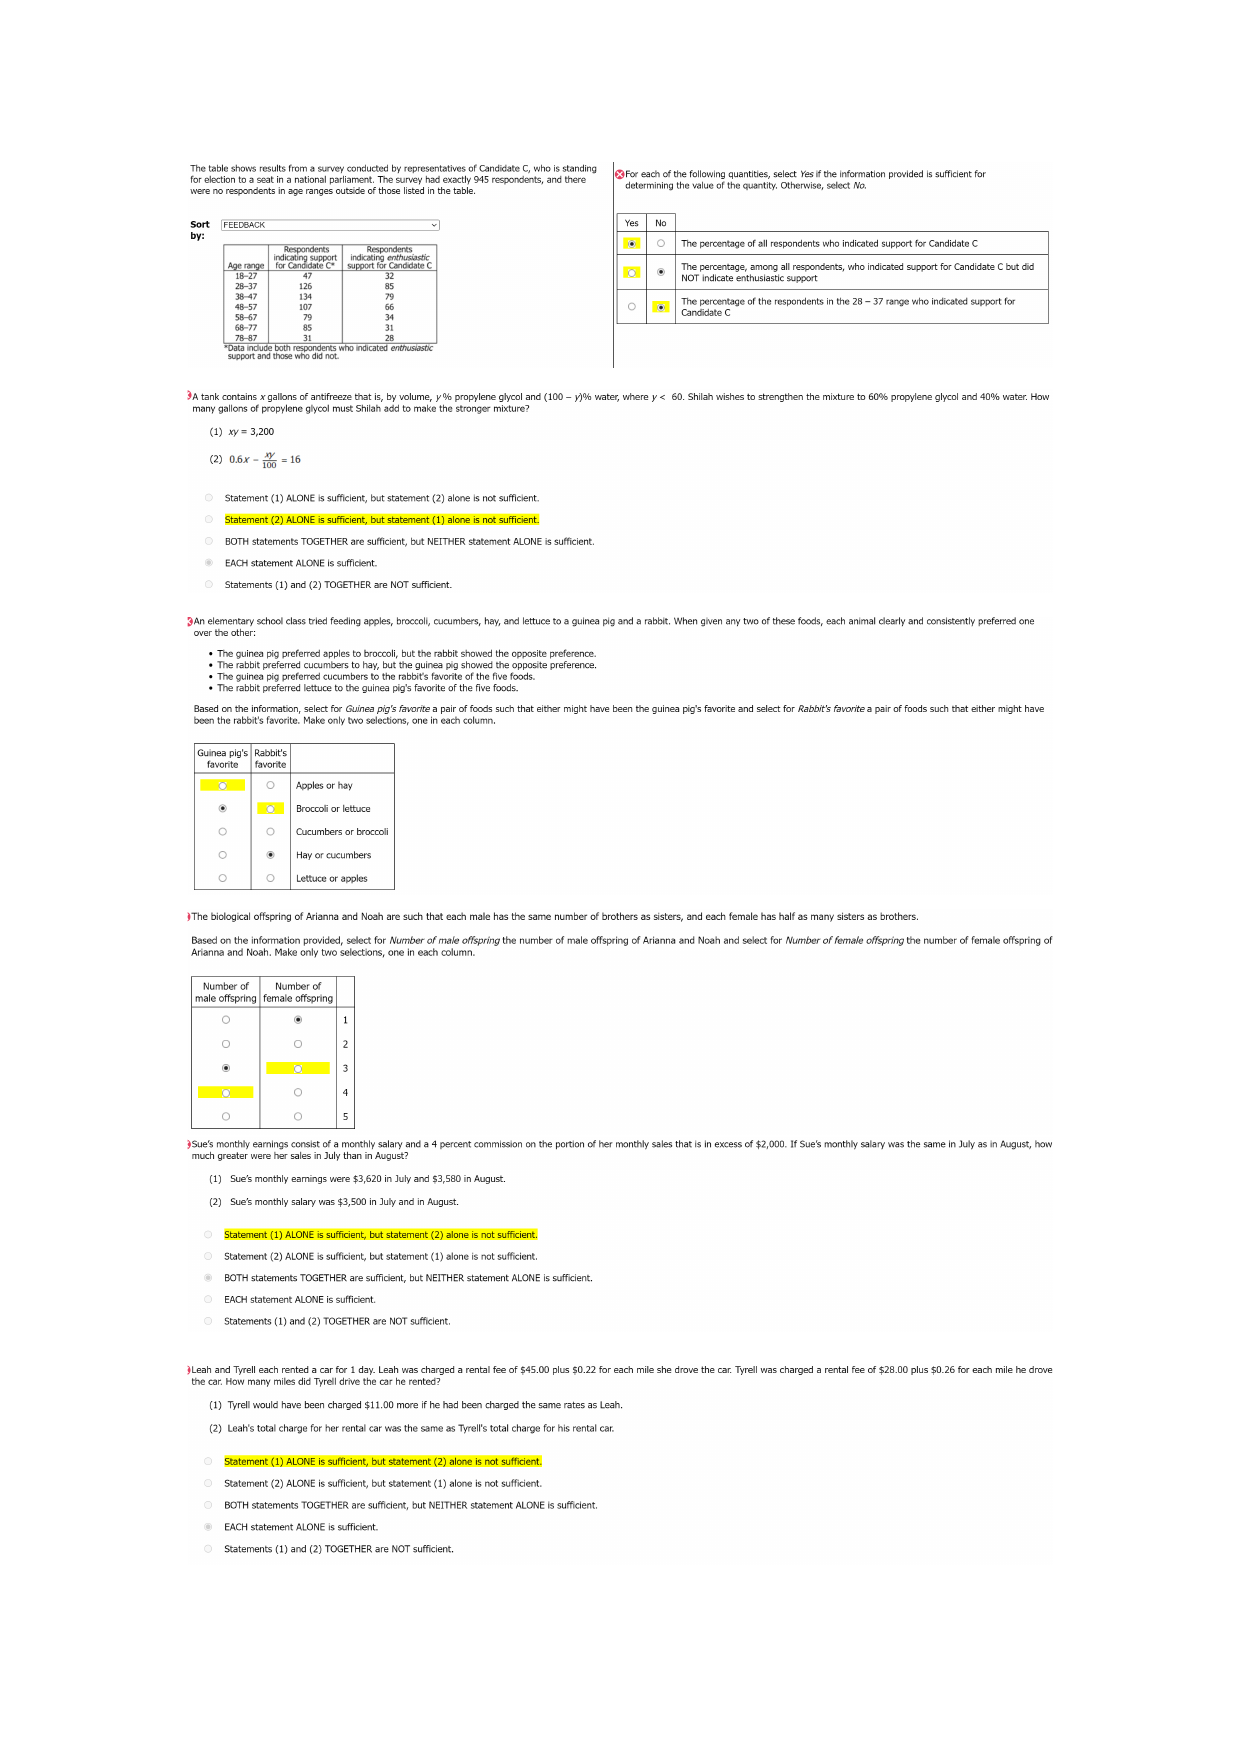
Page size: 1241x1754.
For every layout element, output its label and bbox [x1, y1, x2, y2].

picture [187, 617, 1053, 895]
picture [187, 389, 1053, 593]
picture [187, 1364, 1053, 1565]
picture [187, 909, 1053, 1135]
picture [187, 162, 1053, 368]
picture [187, 1137, 1053, 1332]
